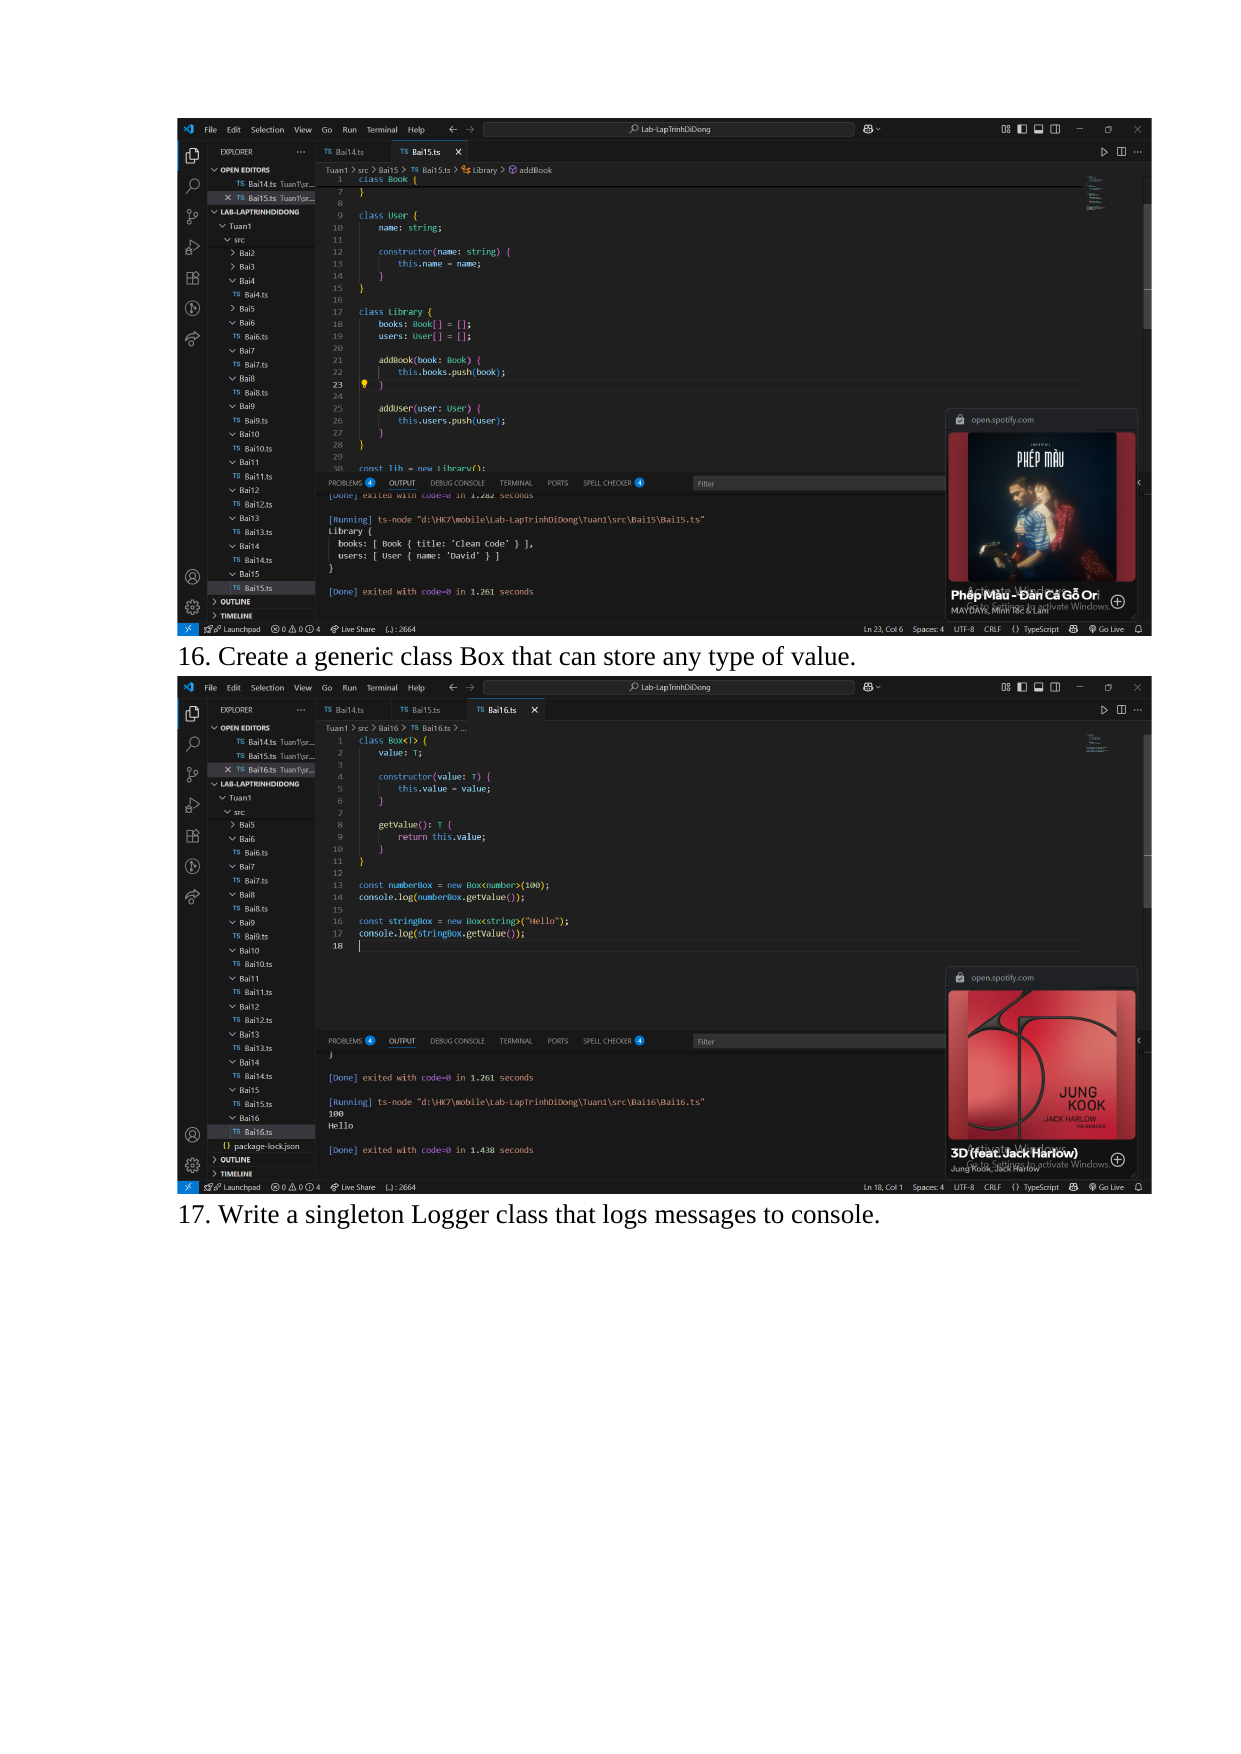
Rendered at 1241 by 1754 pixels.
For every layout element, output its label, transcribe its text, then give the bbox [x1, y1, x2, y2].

picture [177, 676, 1152, 1194]
picture [177, 118, 1152, 636]
text 16. Create a generic class Box that can store any type of value. [177, 640, 1152, 672]
text 17. Write a singleton Logger class that logs messages to console. [177, 1198, 1152, 1229]
